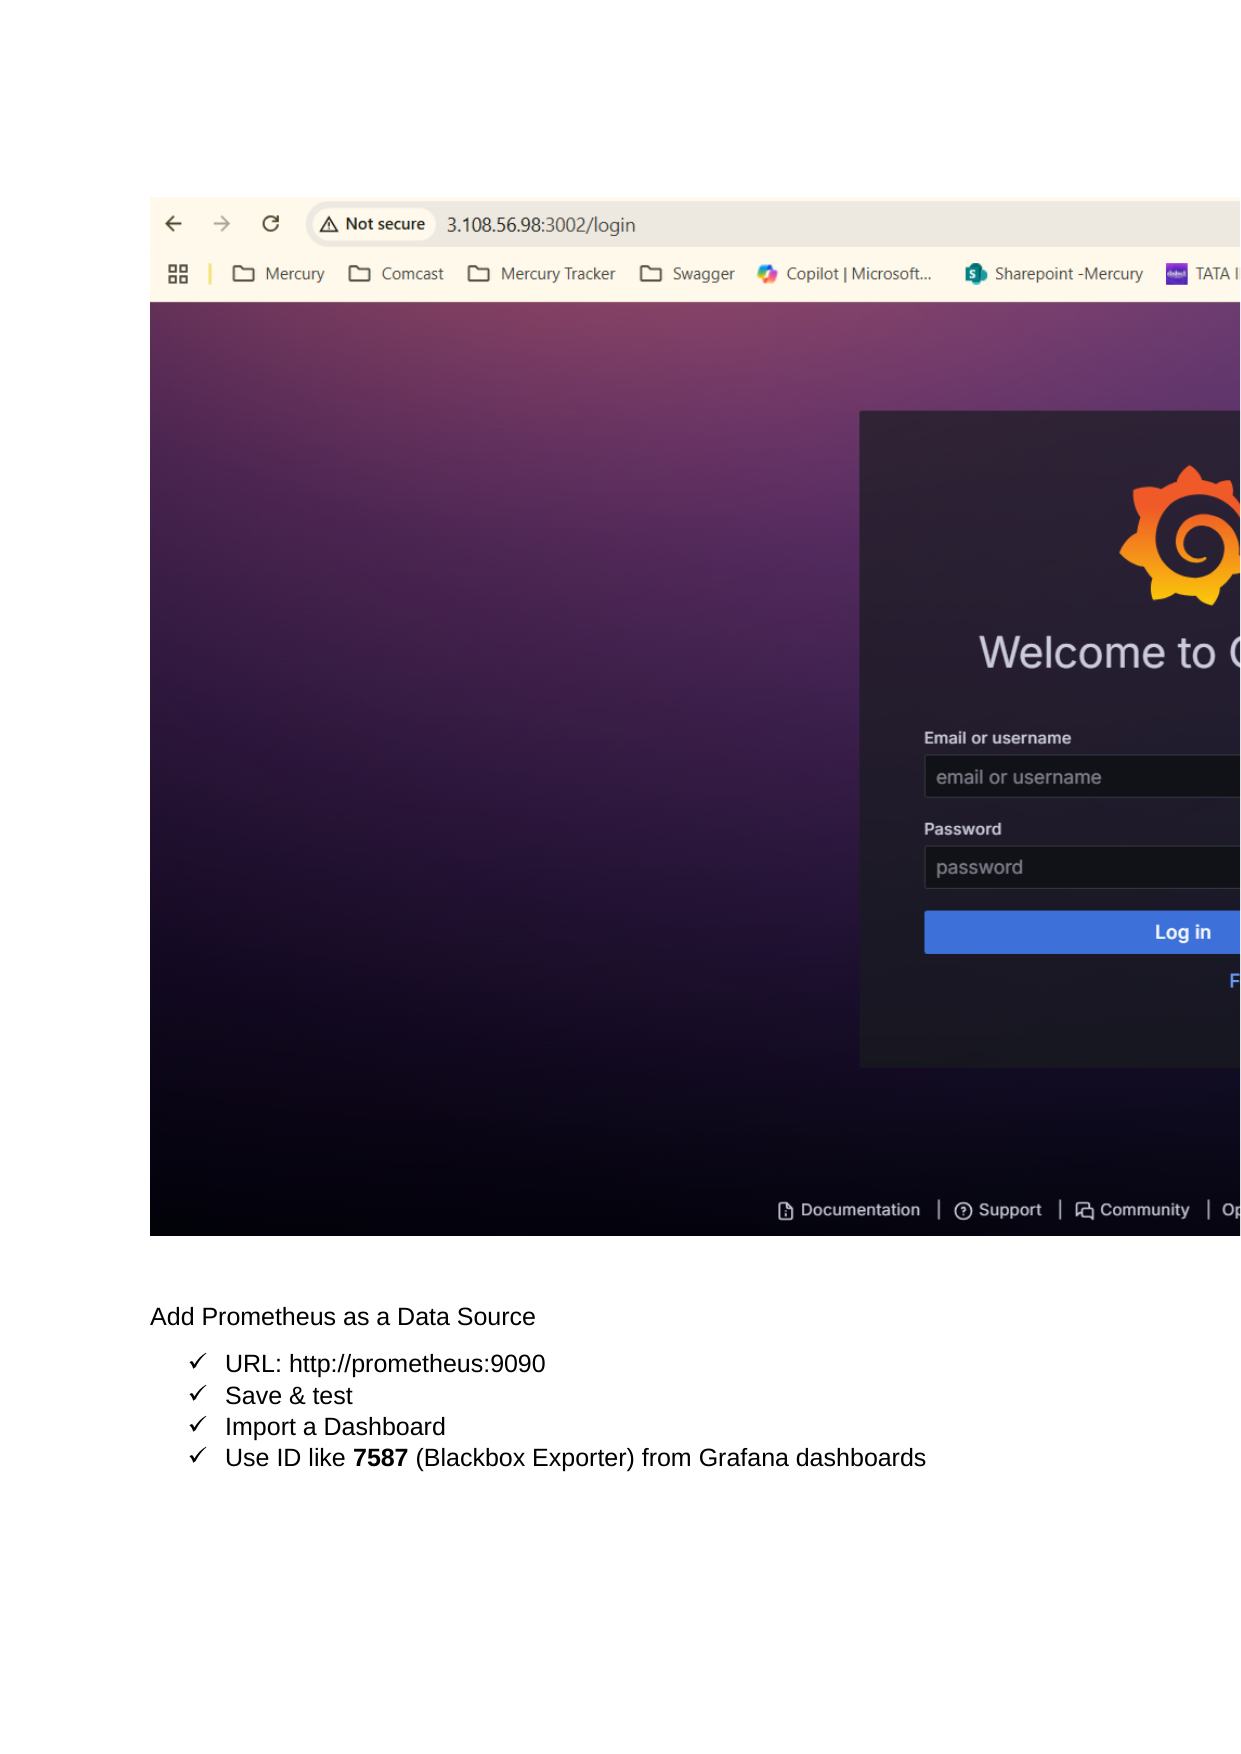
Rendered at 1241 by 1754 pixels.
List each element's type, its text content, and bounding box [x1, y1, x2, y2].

text Add Prometheus as a Data Source [150, 1302, 1090, 1331]
list URL: http://prometheus:9090 [187, 1349, 1090, 1378]
picture [150, 197, 1241, 1236]
list Use ID like 7587 (Blackbox Exporter) from Grafana dashboards [187, 1443, 1090, 1472]
list Save & test [187, 1381, 1090, 1409]
list Import a Dashboard [187, 1412, 1090, 1441]
